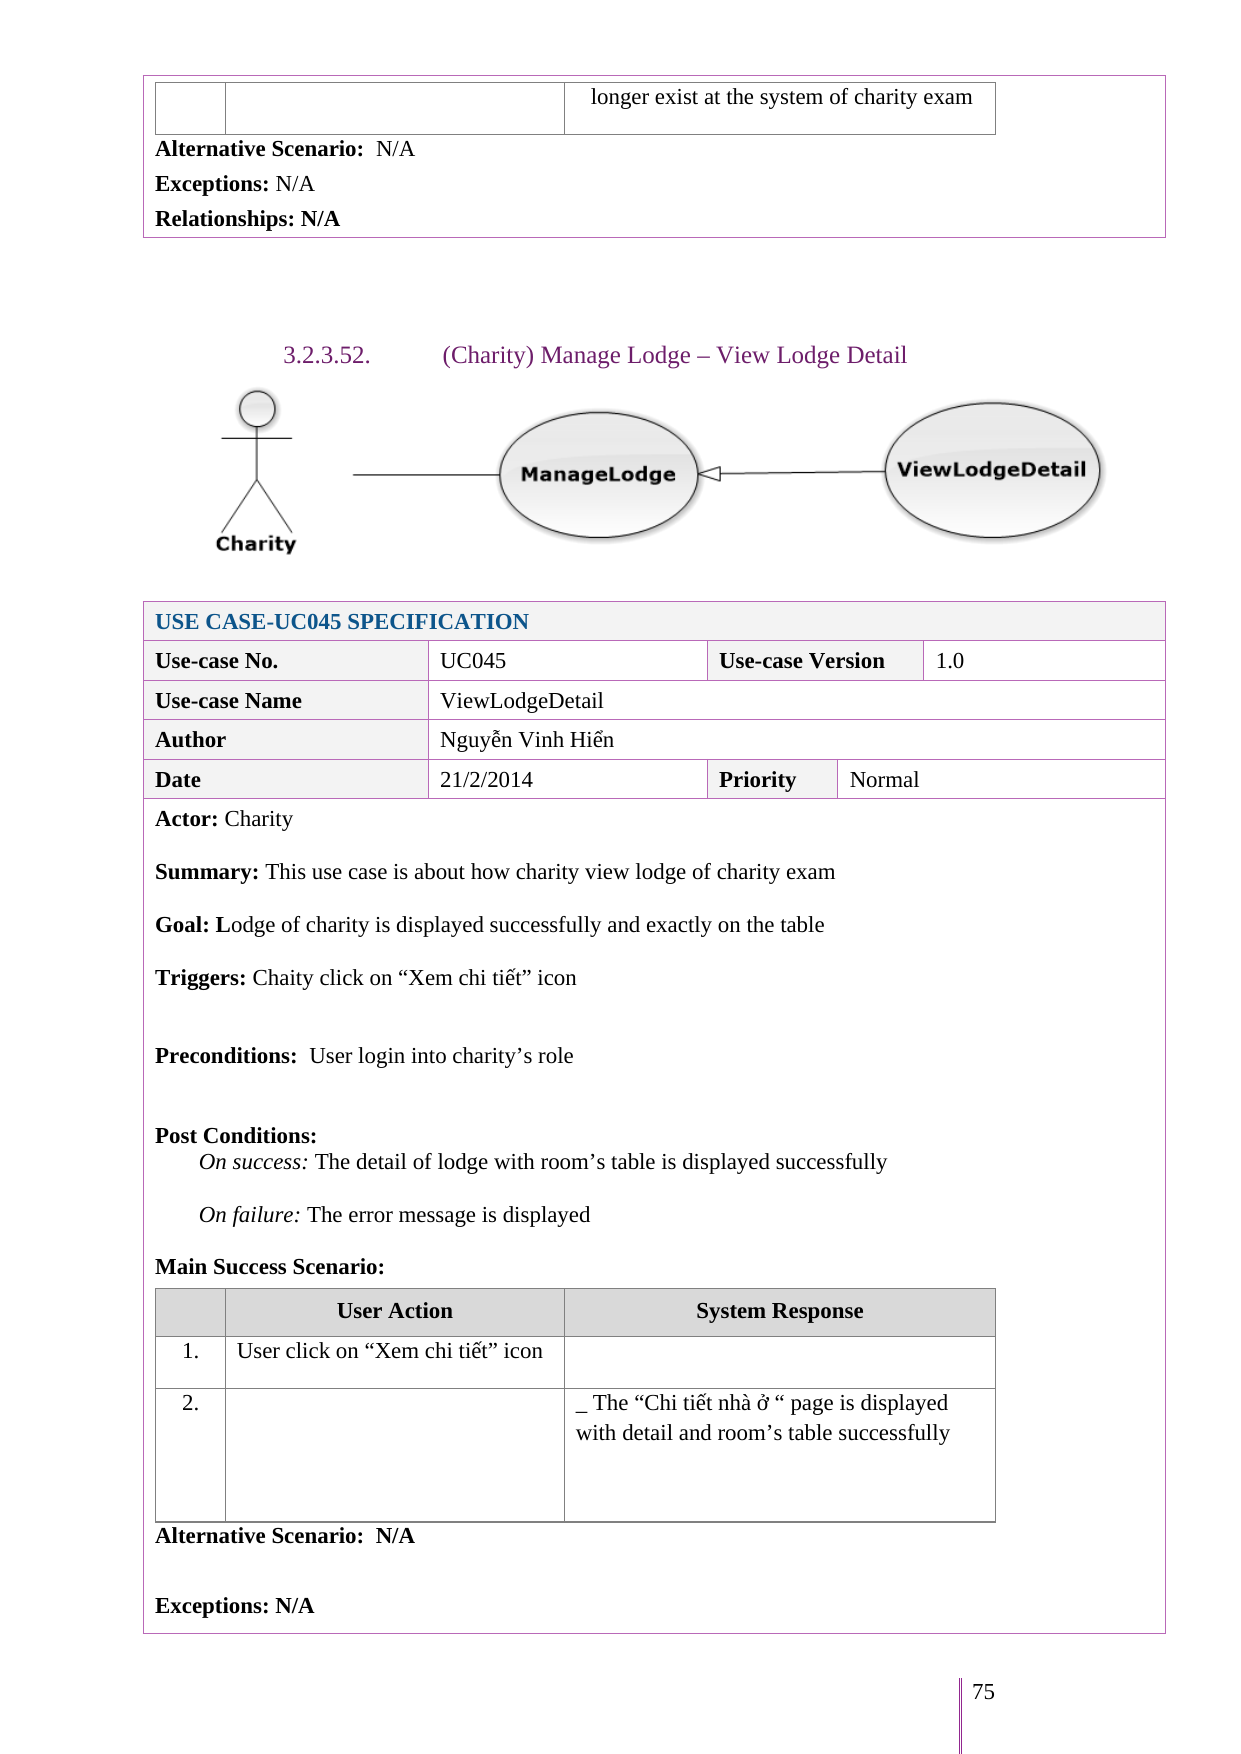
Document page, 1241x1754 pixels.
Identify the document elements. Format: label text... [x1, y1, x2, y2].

table_cell ViewLodgeDetail [429, 681, 1165, 719]
table_cell Priority [708, 760, 837, 798]
table_cell Date [144, 760, 428, 798]
table_cell Normal [838, 760, 1165, 798]
table_cell Nguyễn Vinh Hiển [429, 720, 1165, 759]
subtitle (Charity) Manage Lodge – View Lodge Detail [283, 340, 1165, 369]
table_cell Use-case Name [144, 681, 428, 719]
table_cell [144, 76, 1165, 237]
table_cell 21/2/2014 [429, 760, 707, 798]
table_cell Use-case No. [144, 641, 428, 680]
table_cell Use-case Version [708, 641, 923, 680]
table_header USE CASE-UC045 SPECIFICATION [144, 602, 1165, 640]
table_cell 1.0 [924, 641, 1165, 680]
table_cell UC045 [429, 641, 707, 680]
table_cell Author [144, 720, 428, 759]
picture [142, 373, 1118, 577]
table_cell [144, 799, 1165, 1633]
